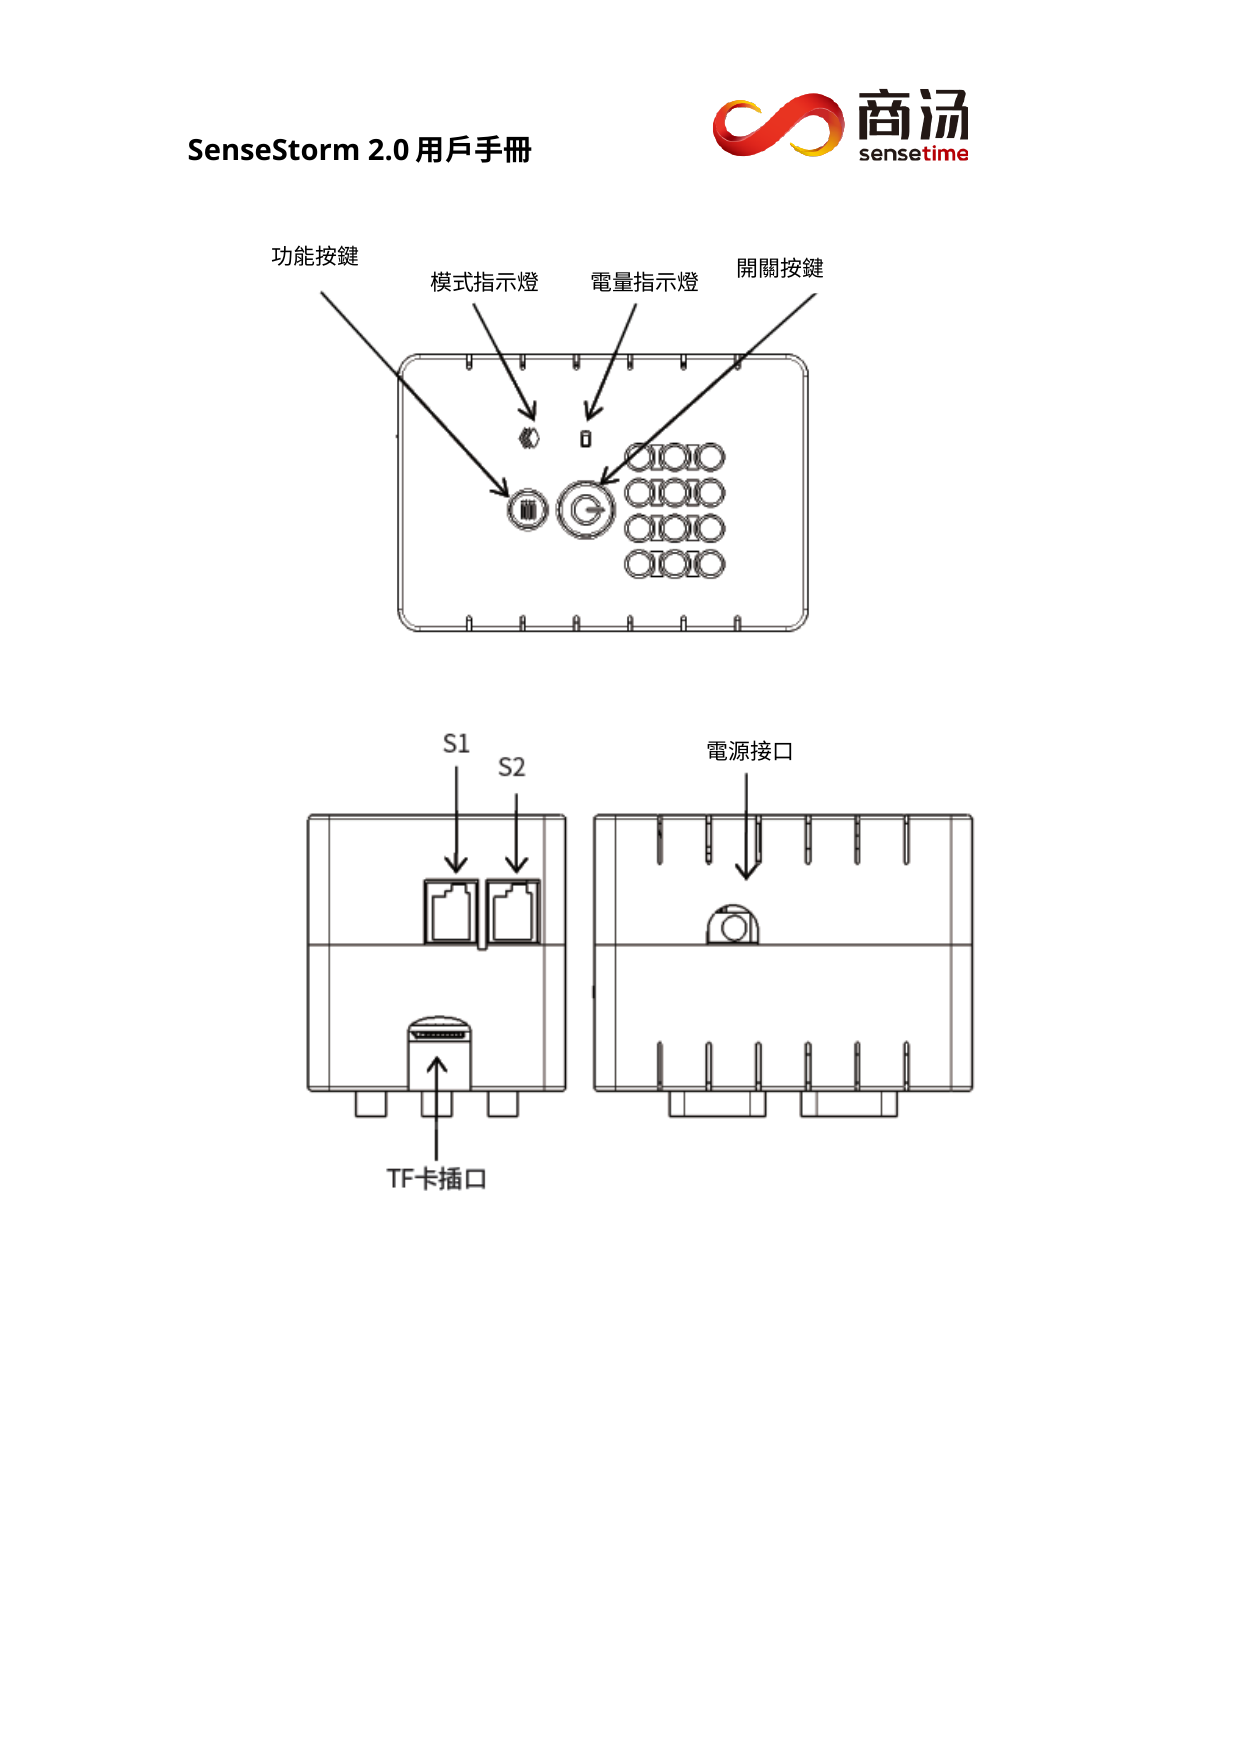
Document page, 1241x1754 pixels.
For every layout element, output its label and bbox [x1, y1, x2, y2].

picture [712, 88, 968, 161]
picture [202, 202, 1039, 1216]
